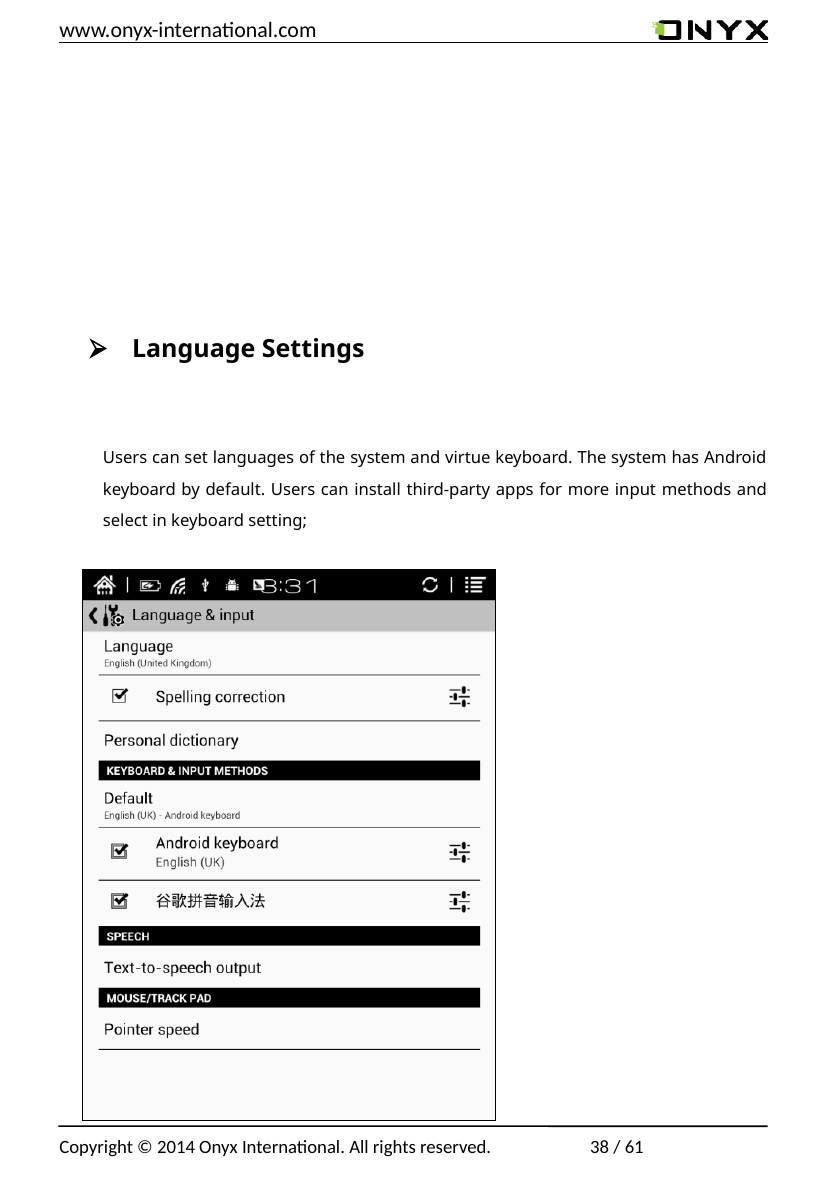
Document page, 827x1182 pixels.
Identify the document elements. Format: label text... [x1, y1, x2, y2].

picture [83, 570, 495, 1120]
list Language Settings [88, 317, 768, 379]
picture [652, 20, 769, 40]
text Users can set languages of the system and virtue keyboard. The system has Android keyboard by default. Users can install third-party apps for more input methods and select in keyboard setting; [103, 442, 768, 535]
